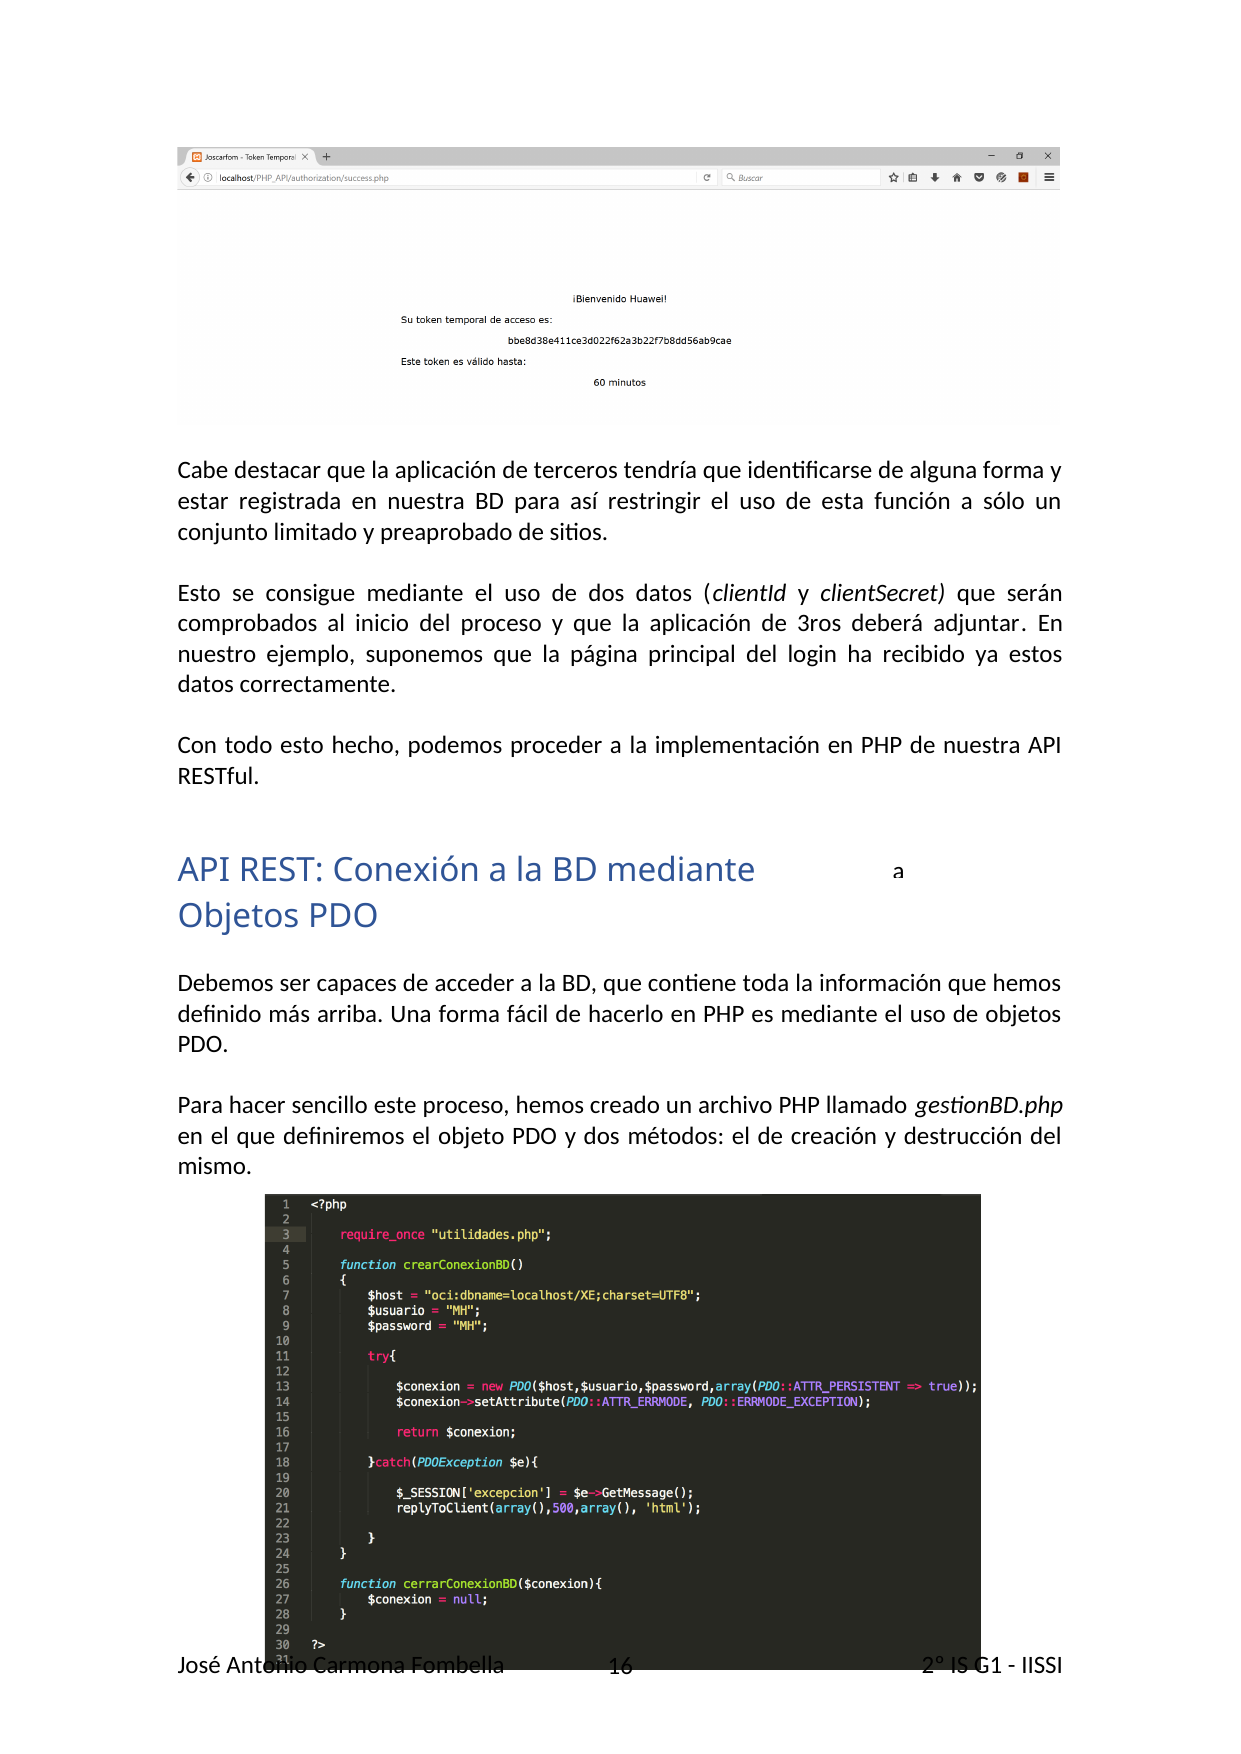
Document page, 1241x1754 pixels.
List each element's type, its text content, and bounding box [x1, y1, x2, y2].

subtitle API REST: Conexión a la BD mediante Objetos PDO [177, 846, 1063, 937]
picture [976, 1659, 981, 1670]
picture [459, 1663, 465, 1670]
picture [264, 1194, 981, 1670]
text Con todo esto hecho, podemos proceder a la implementación en PHP de nuestra API RESTful. [177, 729, 1063, 790]
picture [425, 1663, 432, 1670]
text Cabe destacar que la aplicación de terceros tendría que identificarse de alguna forma y estar registrada en nuestra BD para así restringir el uso de esta función a sólo un conjunto limitado y preaprobado de sitios. [177, 455, 1063, 546]
picture [177, 147, 1060, 425]
text Esto se consigue mediante el uso de dos datos (clientId y clientSecret) que serán comprobados al inicio del proceso y que la aplicación de 3ros deberá adjuntar. En nuestro ejemplo, suponemos que la página principal del login ha recibido ya estos datos correctamente. [177, 577, 1063, 699]
text Para hacer sencillo este proceso, hemos creado un archivo PHP llamado gestionBD.php en el que definiremos el objeto PDO y dos métodos: el de creación y destrucción del mismo. [177, 1089, 1063, 1181]
picture [297, 1663, 304, 1670]
picture [370, 1663, 377, 1670]
text Debemos ser capaces de acceder a la BD, que contiene toda la información que hemos definido más arriba. Una forma fácil de hacerlo en PHP es mediante el uso de objetos PDO. [177, 967, 1063, 1059]
picture [265, 1663, 272, 1670]
